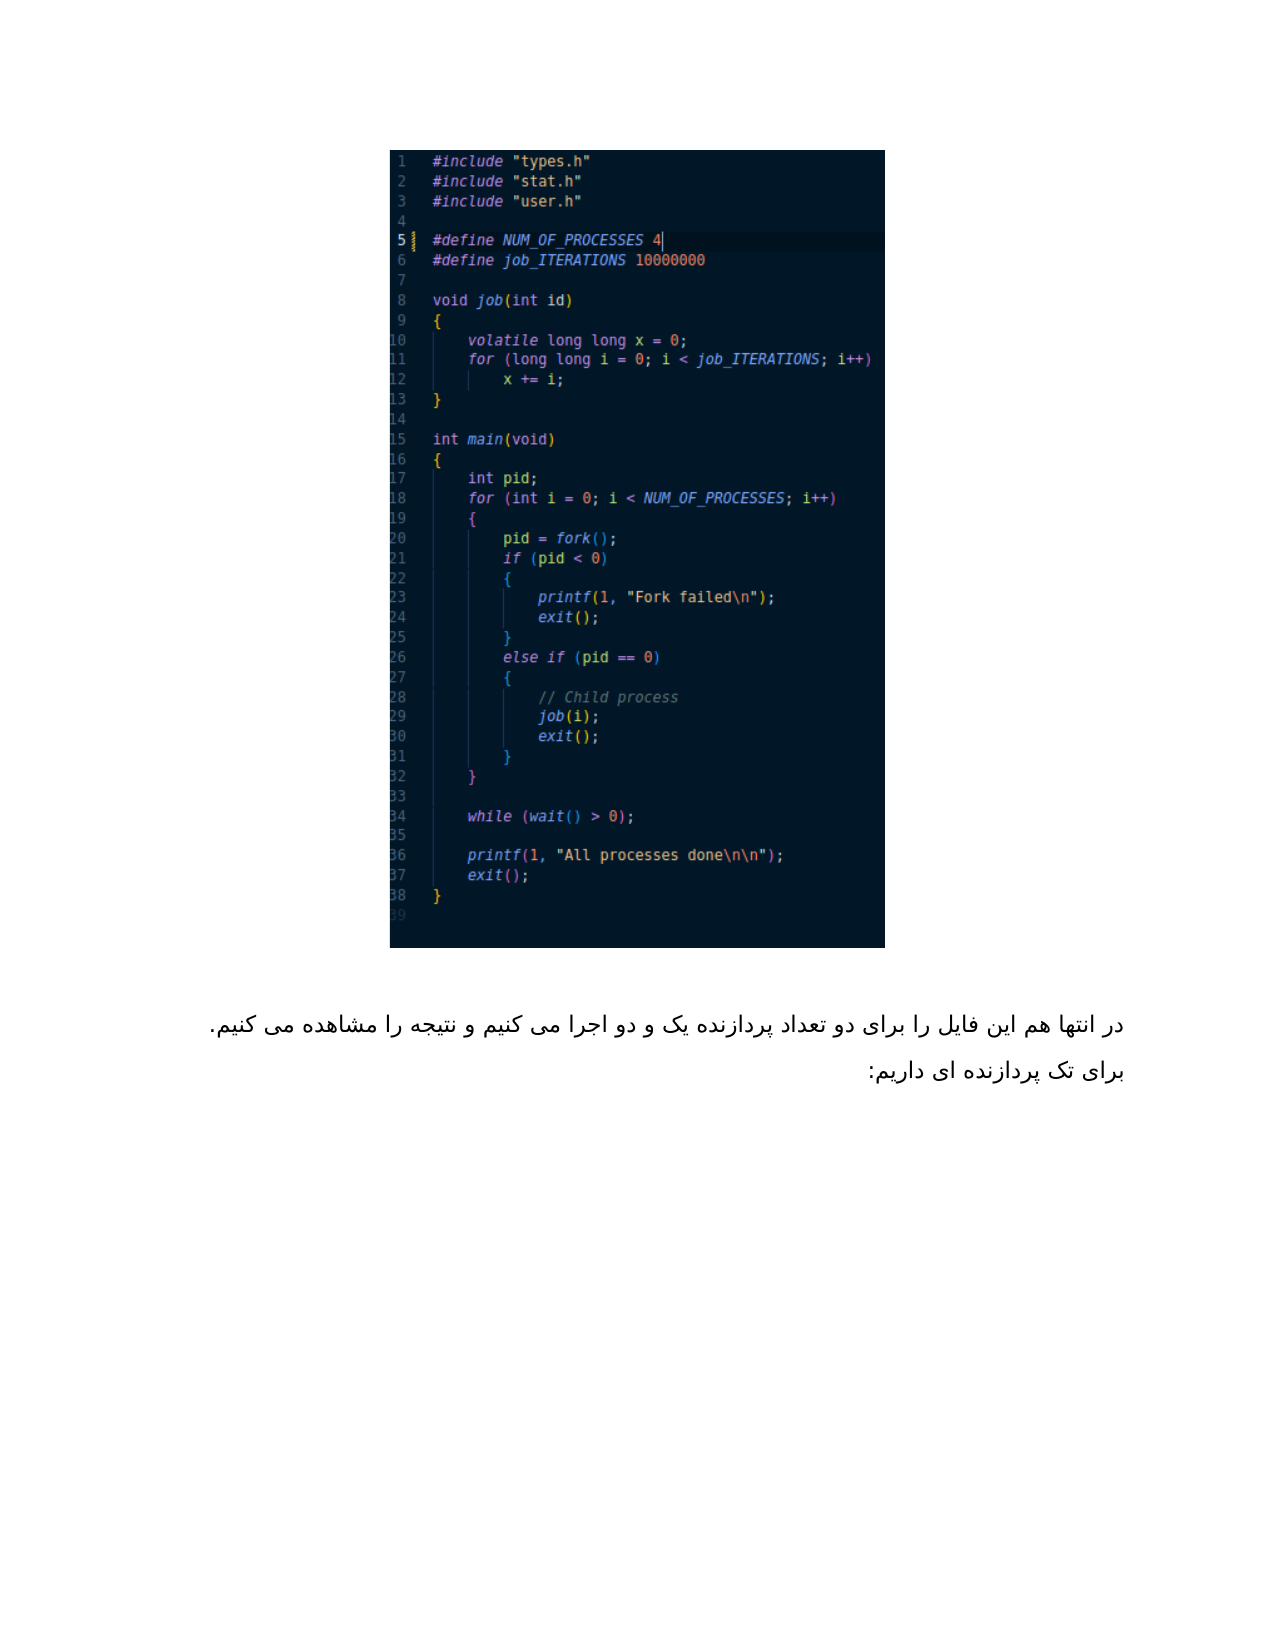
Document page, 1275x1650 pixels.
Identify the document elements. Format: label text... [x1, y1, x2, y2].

text در انتها هم این فایل را برای دو تعداد پردازنده یک و دو اجرا می کنیم و نتیجه را مشاهده می کنیم. [150, 1012, 1125, 1038]
text برای تک پردازنده ای داریم: [150, 1057, 1125, 1084]
picture [389, 150, 885, 948]
